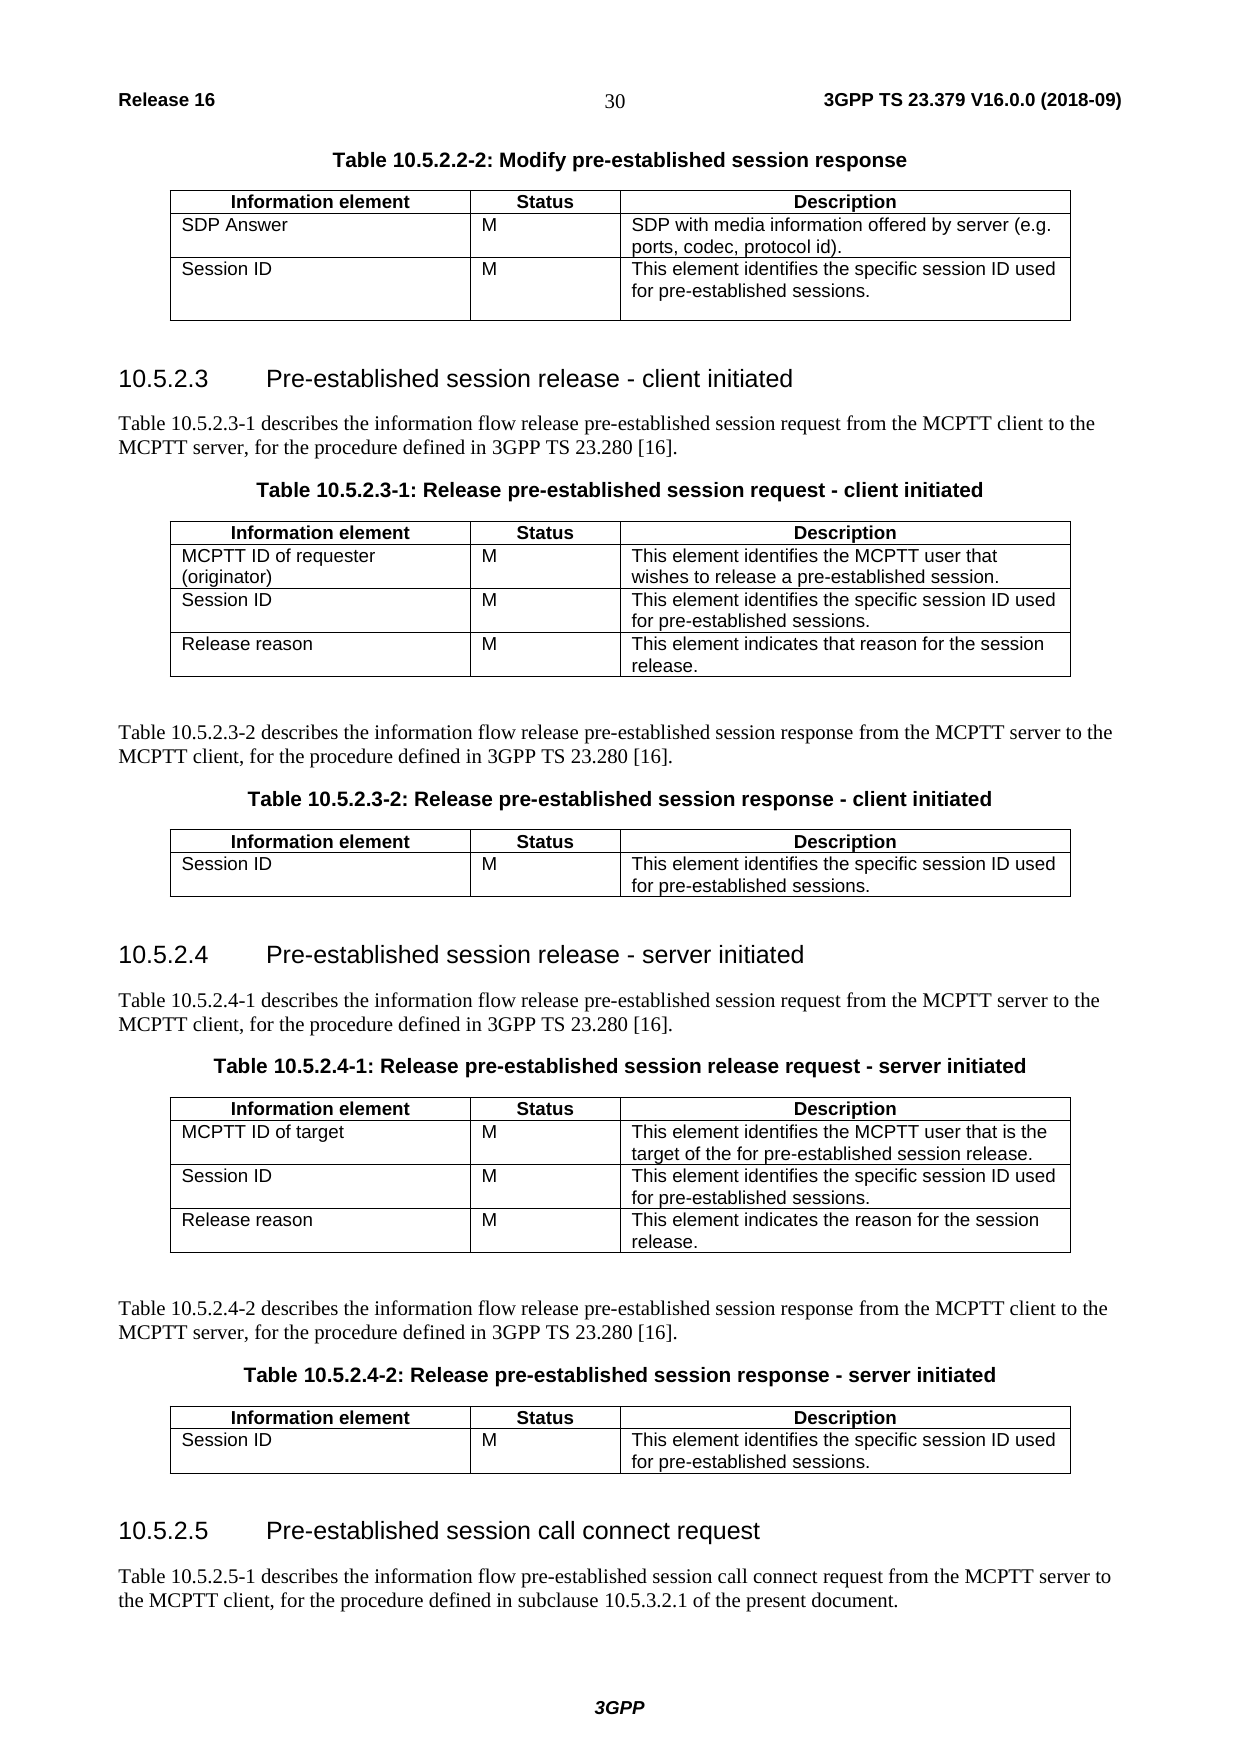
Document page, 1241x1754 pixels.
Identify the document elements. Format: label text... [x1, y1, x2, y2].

text Table 10.5.2.3-1: Release pre-established session request - client initiated [118, 478, 1122, 502]
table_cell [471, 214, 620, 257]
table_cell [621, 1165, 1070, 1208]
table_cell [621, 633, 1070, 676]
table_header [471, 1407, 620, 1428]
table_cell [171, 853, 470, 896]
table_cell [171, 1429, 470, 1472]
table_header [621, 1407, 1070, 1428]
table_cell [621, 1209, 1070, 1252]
subtitle 10.5.2.5 Pre-established session call connect request [118, 1516, 1122, 1545]
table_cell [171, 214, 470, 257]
text Table 10.5.2.3-2 describes the information flow release pre-established session response from the MCPTT server to the MCPTT client, for the procedure defined in 3GPP TS 23.280 [16]. [118, 720, 1122, 768]
text Table 10.5.2.4-2: Release pre-established session response - server initiated [118, 1363, 1122, 1387]
text Table 10.5.2.2-2: Modify pre-established session response [118, 147, 1122, 171]
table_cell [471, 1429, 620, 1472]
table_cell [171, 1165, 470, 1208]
text Table 10.5.2.4-2 describes the information flow release pre-established session response from the MCPTT client to the MCPTT server, for the procedure defined in 3GPP TS 23.280 [16]. [118, 1296, 1122, 1344]
text Table 10.5.2.4-1 describes the information flow release pre-established session request from the MCPTT server to the MCPTT client, for the procedure defined in 3GPP TS 23.280 [16]. [118, 987, 1122, 1036]
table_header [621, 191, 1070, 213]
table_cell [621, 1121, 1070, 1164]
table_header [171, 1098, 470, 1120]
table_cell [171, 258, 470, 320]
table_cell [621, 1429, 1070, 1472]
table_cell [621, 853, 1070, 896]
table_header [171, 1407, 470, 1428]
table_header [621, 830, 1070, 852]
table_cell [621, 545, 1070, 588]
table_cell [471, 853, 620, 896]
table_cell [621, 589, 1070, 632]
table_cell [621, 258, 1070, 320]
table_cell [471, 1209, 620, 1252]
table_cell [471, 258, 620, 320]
text Table 10.5.2.3-2: Release pre-established session response - client initiated [118, 787, 1122, 811]
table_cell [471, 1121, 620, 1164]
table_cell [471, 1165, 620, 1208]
subtitle 10.5.2.4 Pre-established session release - server initiated [118, 940, 1122, 969]
subtitle 10.5.2.3 Pre-established session release - client initiated [118, 364, 1122, 392]
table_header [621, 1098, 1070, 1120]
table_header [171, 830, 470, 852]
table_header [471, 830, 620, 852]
text Table 10.5.2.3-1 describes the information flow release pre-established session request from the MCPTT client to the MCPTT server, for the procedure defined in 3GPP TS 23.280 [16]. [118, 411, 1122, 459]
text Table 10.5.2.4-1: Release pre-established session release request - server initiated [118, 1054, 1122, 1078]
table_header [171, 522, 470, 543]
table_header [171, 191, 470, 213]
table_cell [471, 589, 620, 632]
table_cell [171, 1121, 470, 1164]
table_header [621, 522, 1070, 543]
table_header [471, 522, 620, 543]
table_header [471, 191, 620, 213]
text Table 10.5.2.5-1 describes the information flow pre-established session call connect request from the MCPTT server to the MCPTT client, for the procedure defined in subclause 10.5.3.2.1 of the present document. [118, 1564, 1122, 1612]
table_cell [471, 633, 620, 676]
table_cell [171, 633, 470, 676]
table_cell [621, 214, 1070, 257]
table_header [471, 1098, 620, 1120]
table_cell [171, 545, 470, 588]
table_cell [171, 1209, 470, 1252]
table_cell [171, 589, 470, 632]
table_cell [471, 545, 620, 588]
